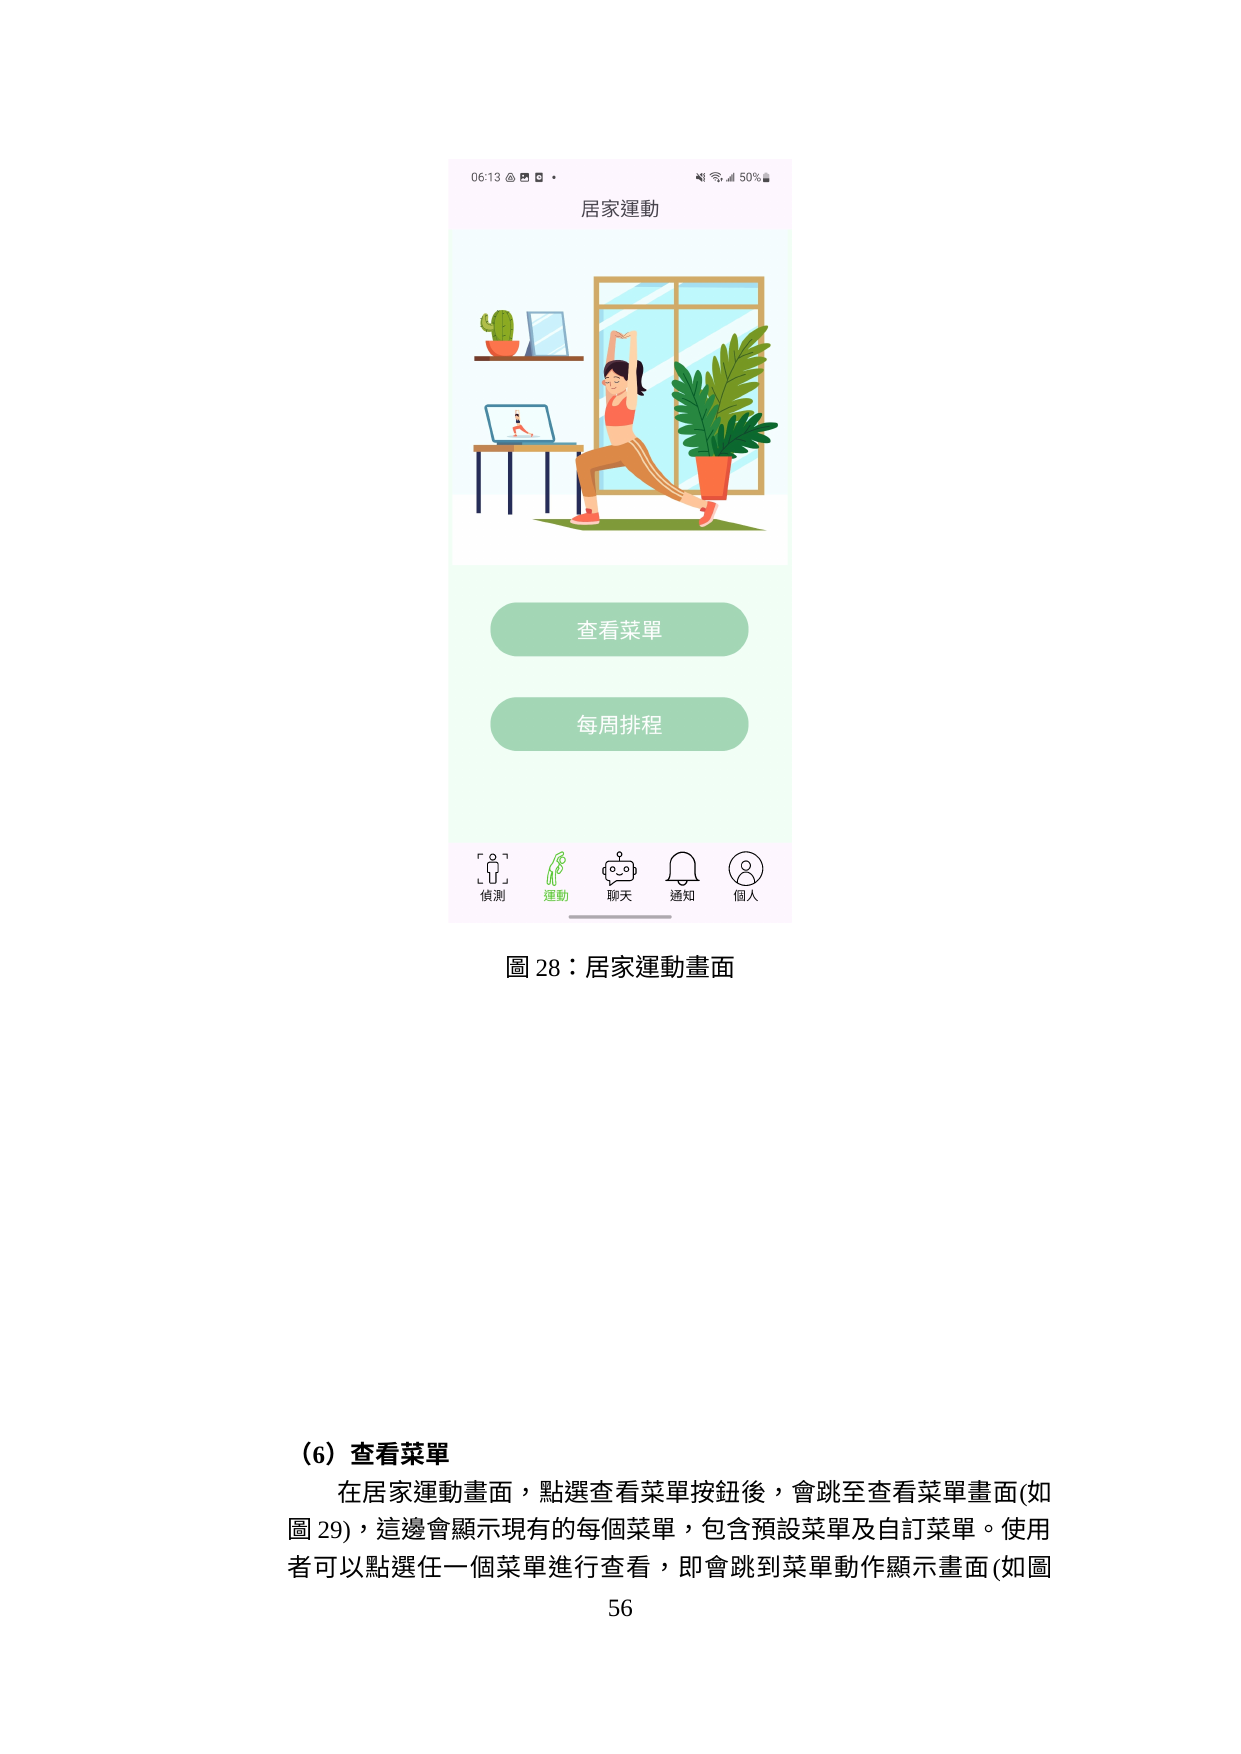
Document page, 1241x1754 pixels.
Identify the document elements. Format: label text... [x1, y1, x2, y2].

picture [448, 159, 792, 923]
text （6）查看菜單 [187, 1434, 1053, 1472]
text 圖 28：居家運動畫面 [187, 947, 1053, 984]
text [287, 1472, 1053, 1584]
